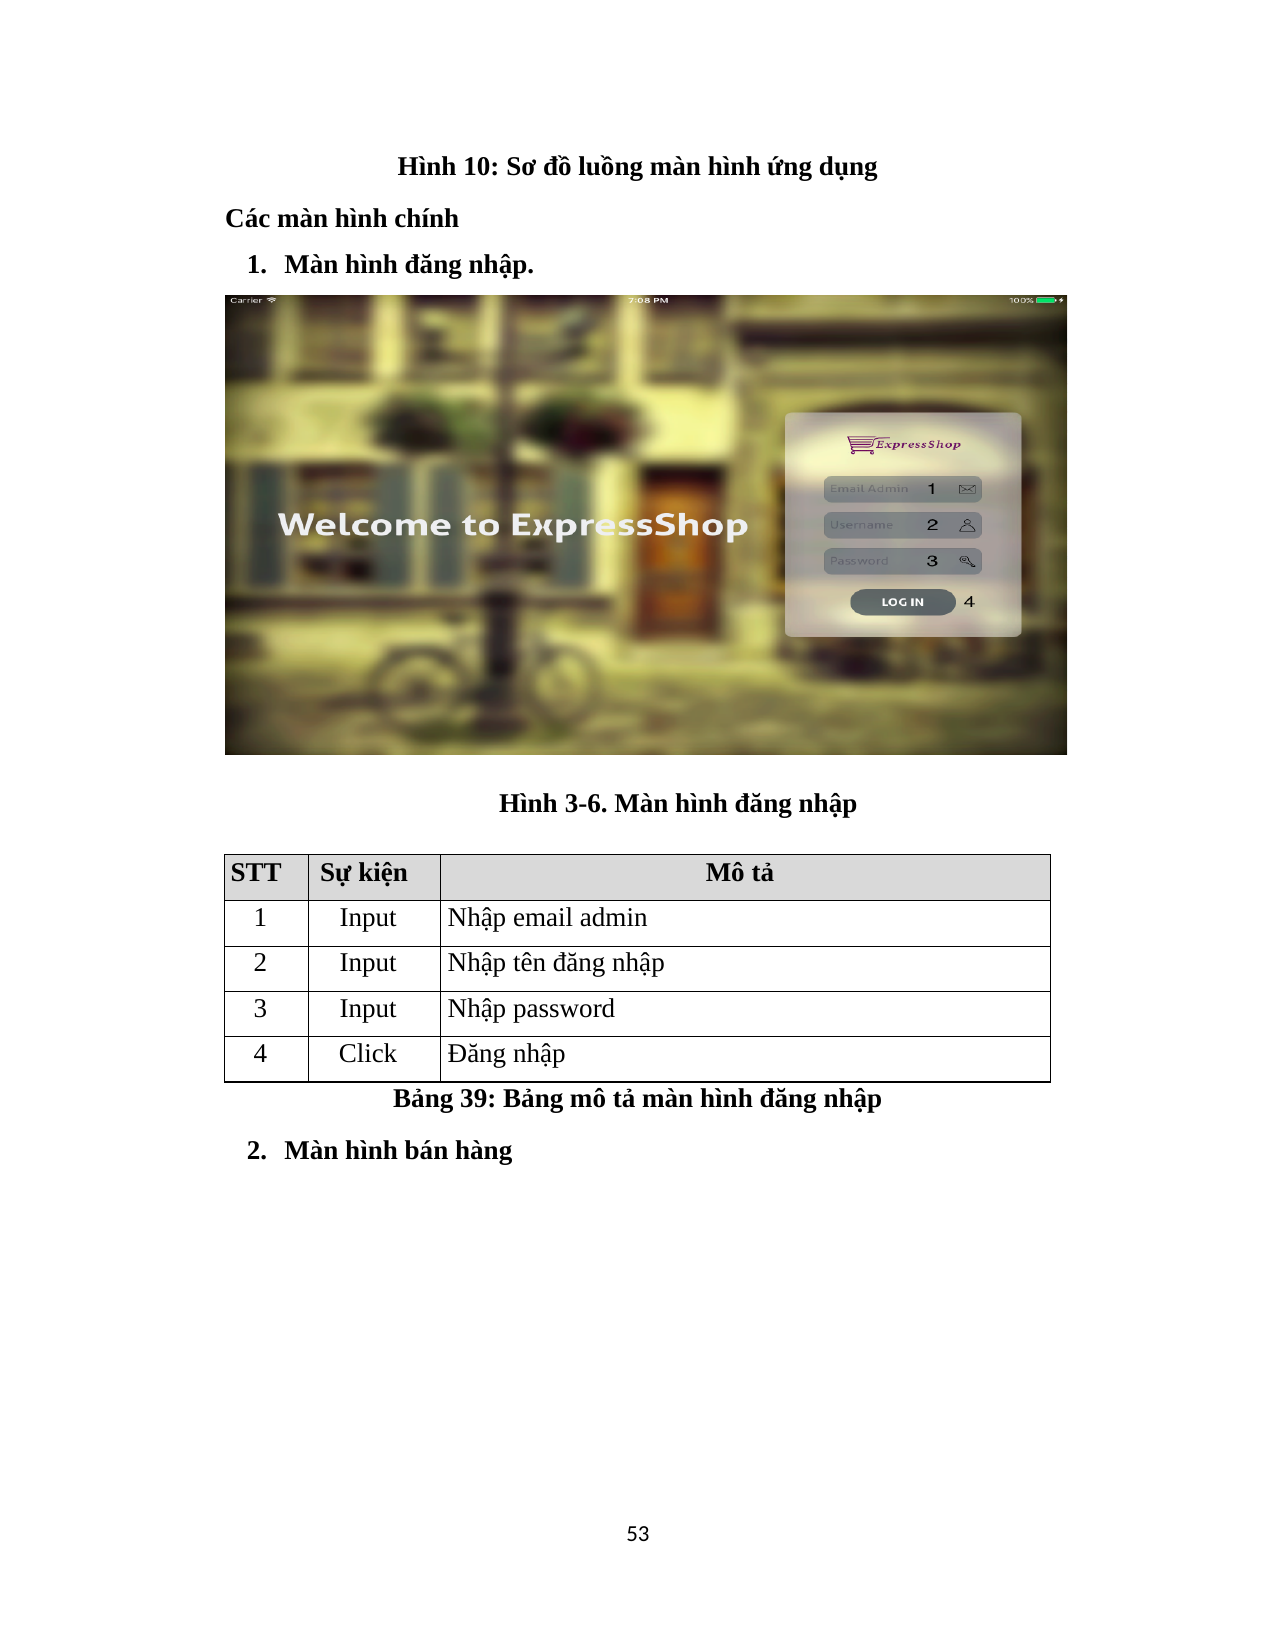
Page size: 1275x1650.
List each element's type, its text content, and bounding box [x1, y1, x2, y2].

text Hình 10: Sơ đồ luồng màn hình ứng dụng [150, 150, 1125, 181]
table_cell Nhập password [441, 992, 1050, 1036]
table_cell Nhập email admin [441, 901, 1050, 946]
table_cell Input [309, 992, 440, 1036]
text Bảng 39: Bảng mô tả màn hình đăng nhập [150, 1082, 1125, 1114]
table_cell Click [309, 1037, 440, 1081]
table_header Sự kiện [309, 855, 440, 900]
table_cell 1 [225, 901, 308, 946]
table_cell 4 [225, 1037, 308, 1081]
table_cell Đăng nhập [441, 1037, 1050, 1081]
list Màn hình bán hàng [247, 1134, 1125, 1166]
table_header STT [225, 855, 308, 900]
table_cell Input [309, 901, 440, 946]
table_cell Input [309, 947, 440, 991]
picture [225, 295, 1068, 755]
list Màn hình đăng nhập. [247, 249, 1125, 280]
table_cell 3 [225, 992, 308, 1036]
text Hình 3-6. Màn hình đăng nhập [150, 787, 1125, 818]
table_cell 2 [225, 947, 308, 991]
text Các màn hình chính [150, 202, 1125, 233]
table_cell Nhập tên đăng nhập [441, 947, 1050, 991]
table_header Mô tả [441, 855, 1050, 900]
